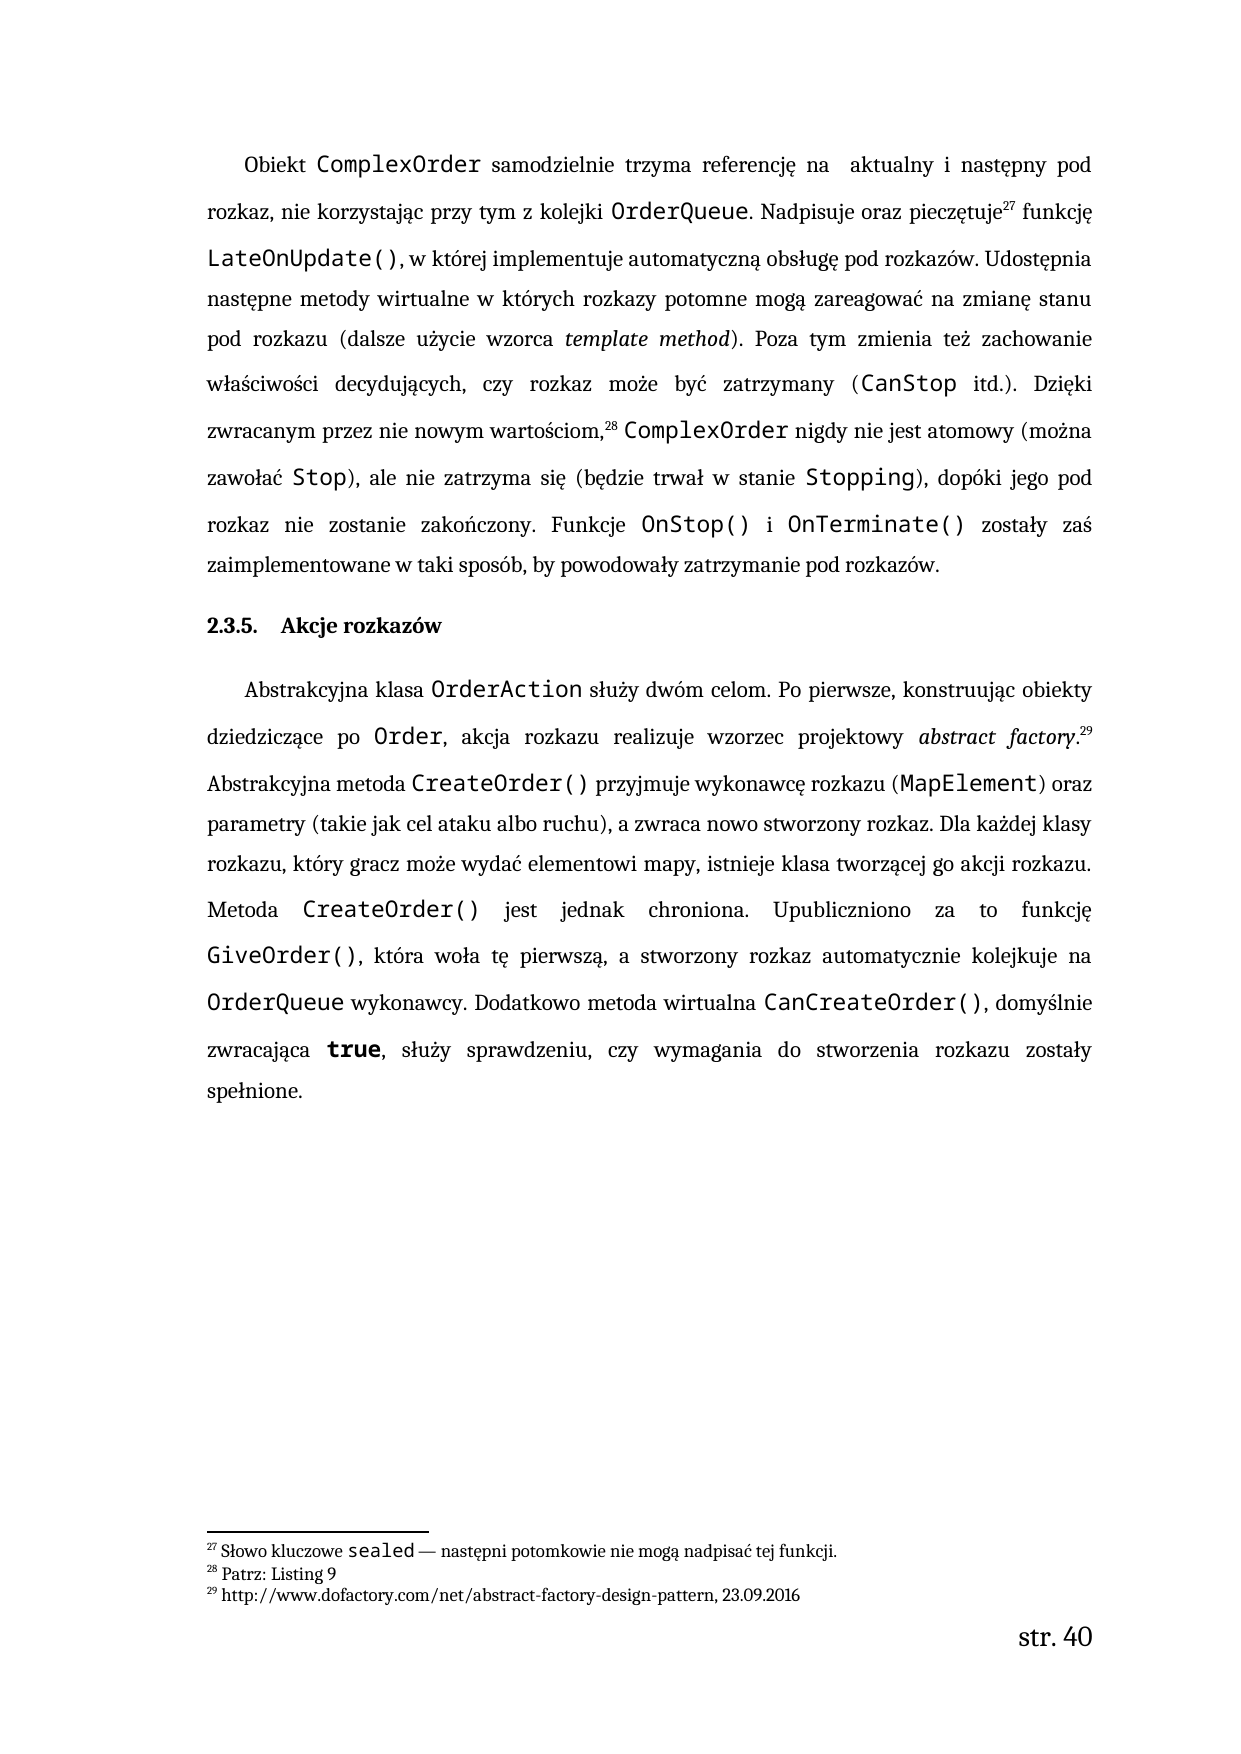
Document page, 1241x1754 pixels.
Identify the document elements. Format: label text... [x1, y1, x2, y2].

text Abstrakcyjna klasa OrderAction służy dwóm celom. Po pierwsze, konstruując obiekty dziedziczące po Order, akcja rozkazu realizuje wzorzec projektowy abstract factory. Abstrakcyjna metoda CreateOrder() przyjmuje wykonawcę rozkazu (MapElement) oraz parametry (takie jak cel ataku albo ruchu), a zwraca nowo stworzony rozkaz. Dla każdej klasy rozkazu, który gracz może wydać elementowi mapy, istnieje klasa tworzącej go akcji rozkazu. Metoda CreateOrder() jest jednak chroniona. Upubliczniono za to funkcję GiveOrder(), która woła tę pierwszą, a stworzony rozkaz automatycznie kolejkuje na OrderQueue wykonawcy. Dodatkowo metoda wirtualna CanCreateOrder(), domyślnie zwracająca true, służy sprawdzeniu, czy wymagania do stworzenia rozkazu zostały spełnione. [207, 673, 1092, 1104]
text Obiekt ComplexOrder samodzielnie trzyma referencję na aktualny i następny pod rozkaz, nie korzystając przy tym z kolejki OrderQueue. Nadpisuje oraz pieczętuje funkcję LateOnUpdate(), w której implementuje automatyczną obsługę pod rozkazów. Udostępnia następne metody wirtualne w których rozkazy potomne mogą zareagować na zmianę stanu pod rozkazu (dalsze użycie wzorca template method). Poza tym zmienia też zachowanie właściwości decydujących, czy rozkaz może być zatrzymany (CanStop itd.). Dzięki zwracanym przez nie nowym wartościom, ComplexOrder nigdy nie jest atomowy (można zawołać Stop), ale nie zatrzyma się (będzie trwał w stanie Stopping), dopóki jego pod rozkaz nie zostanie zakończony. Funkcje OnStop() i OnTerminate() zostały zaś zaimplementowane w taki sposób, by powodowały zatrzymanie pod rozkazów. [207, 148, 1092, 579]
subtitle Akcje rozkazów [207, 613, 1092, 639]
